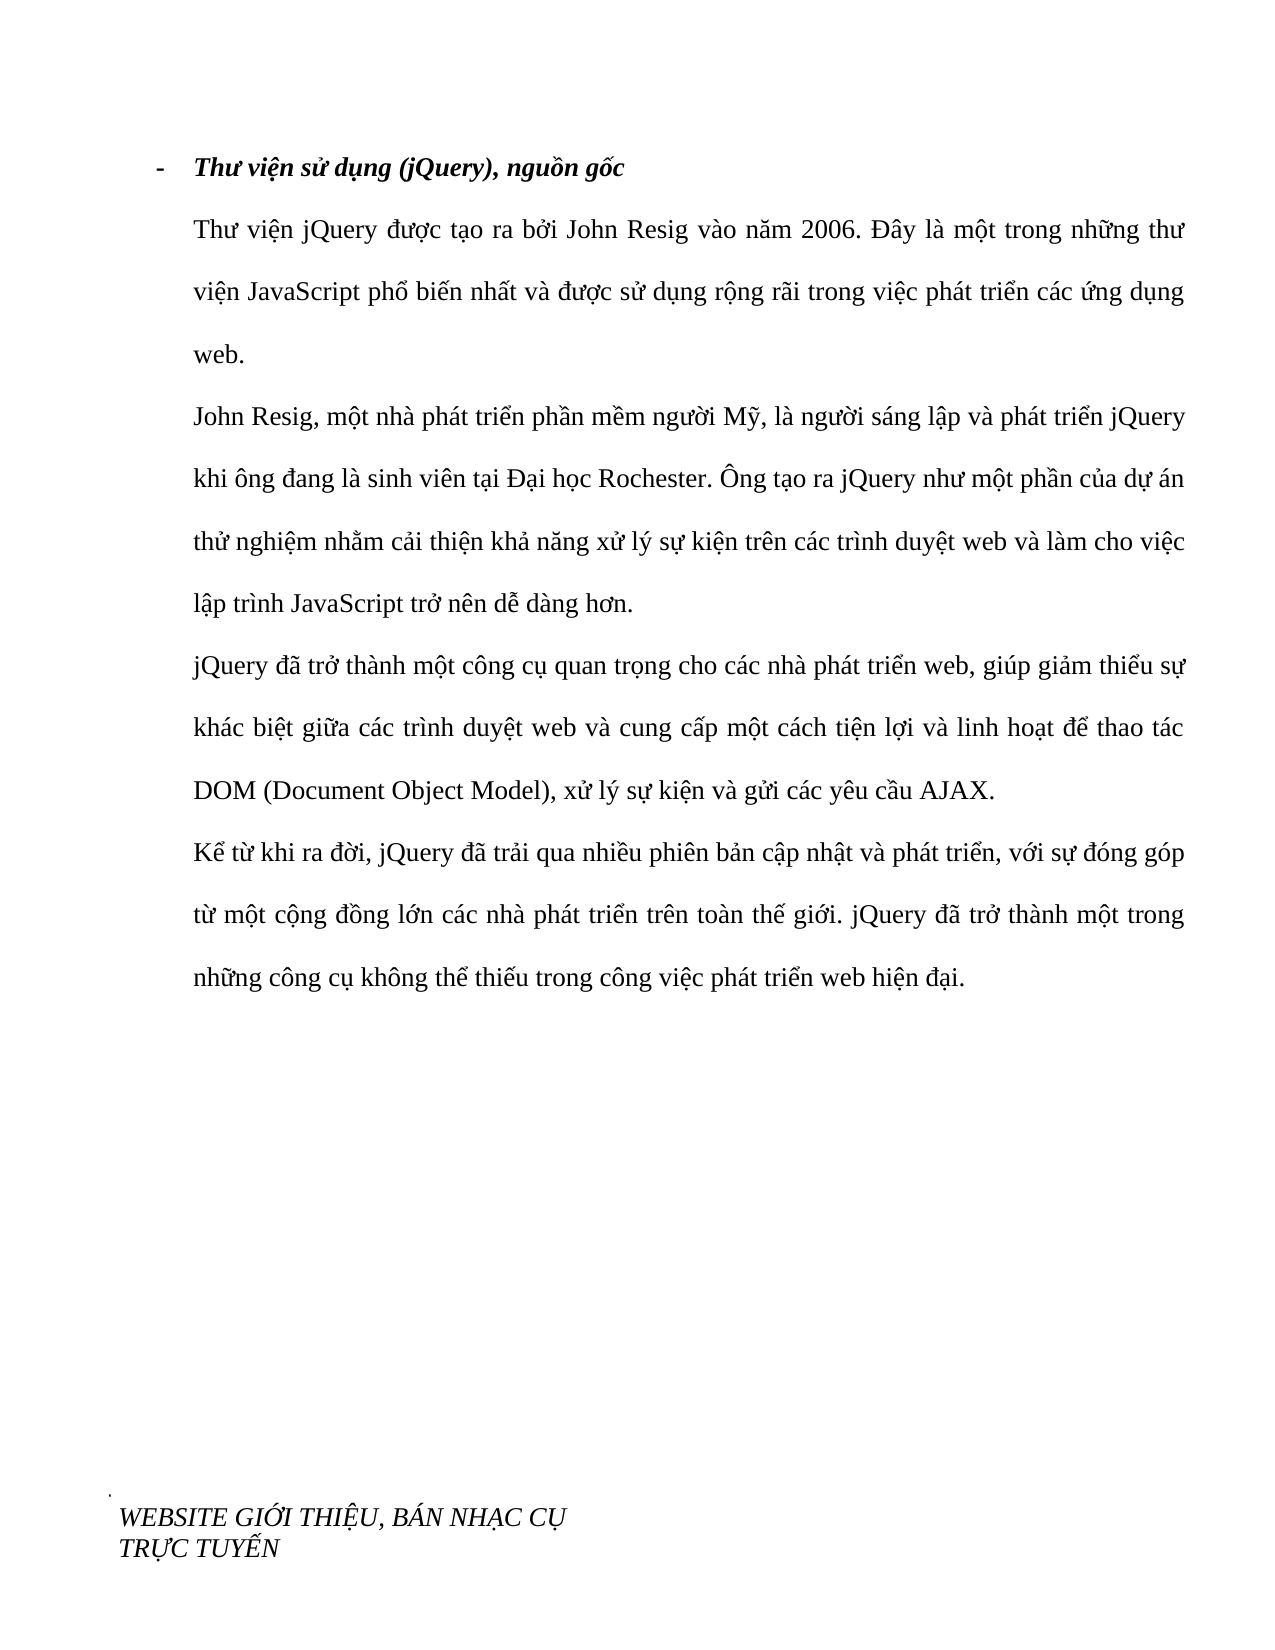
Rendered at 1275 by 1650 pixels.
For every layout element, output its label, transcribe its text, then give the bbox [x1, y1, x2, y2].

list Thư viện sử dụng (jQuery), nguồn gốc [156, 151, 1186, 182]
text Kể từ khi ra đời, jQuery đã trải qua nhiều phiên bản cập nhật và phát triển, với sự đóng góp từ một cộng đồng lớn các nhà phát triển trên toàn thế giới. jQuery đã trở thành một trong những công cụ không thể thiếu trong công việc phát triển web hiện đại. [193, 836, 1186, 992]
text Thư viện jQuery được tạo ra bởi John Resig vào năm 2006. Đây là một trong những thư viện JavaScript phổ biến nhất và được sử dụng rộng rãi trong việc phát triển các ứng dụng web. [193, 213, 1186, 369]
text jQuery đã trở thành một công cụ quan trọng cho các nhà phát triển web, giúp giảm thiểu sự khác biệt giữa các trình duyệt web và cung cấp một cách tiện lợi và linh hoạt để thao tác DOM (Document Object Model), xử lý sự kiện và gửi các yêu cầu AJAX. [193, 649, 1186, 805]
text John Resig, một nhà phát triển phần mềm người Mỹ, là người sáng lập và phát triển jQuery khi ông đang là sinh viên tại Đại học Rochester. Ông tạo ra jQuery như một phần của dự án thử nghiệm nhằm cải thiện khả năng xử lý sự kiện trên các trình duyệt web và làm cho việc lập trình JavaScript trở nên dễ dàng hơn. [193, 400, 1186, 618]
